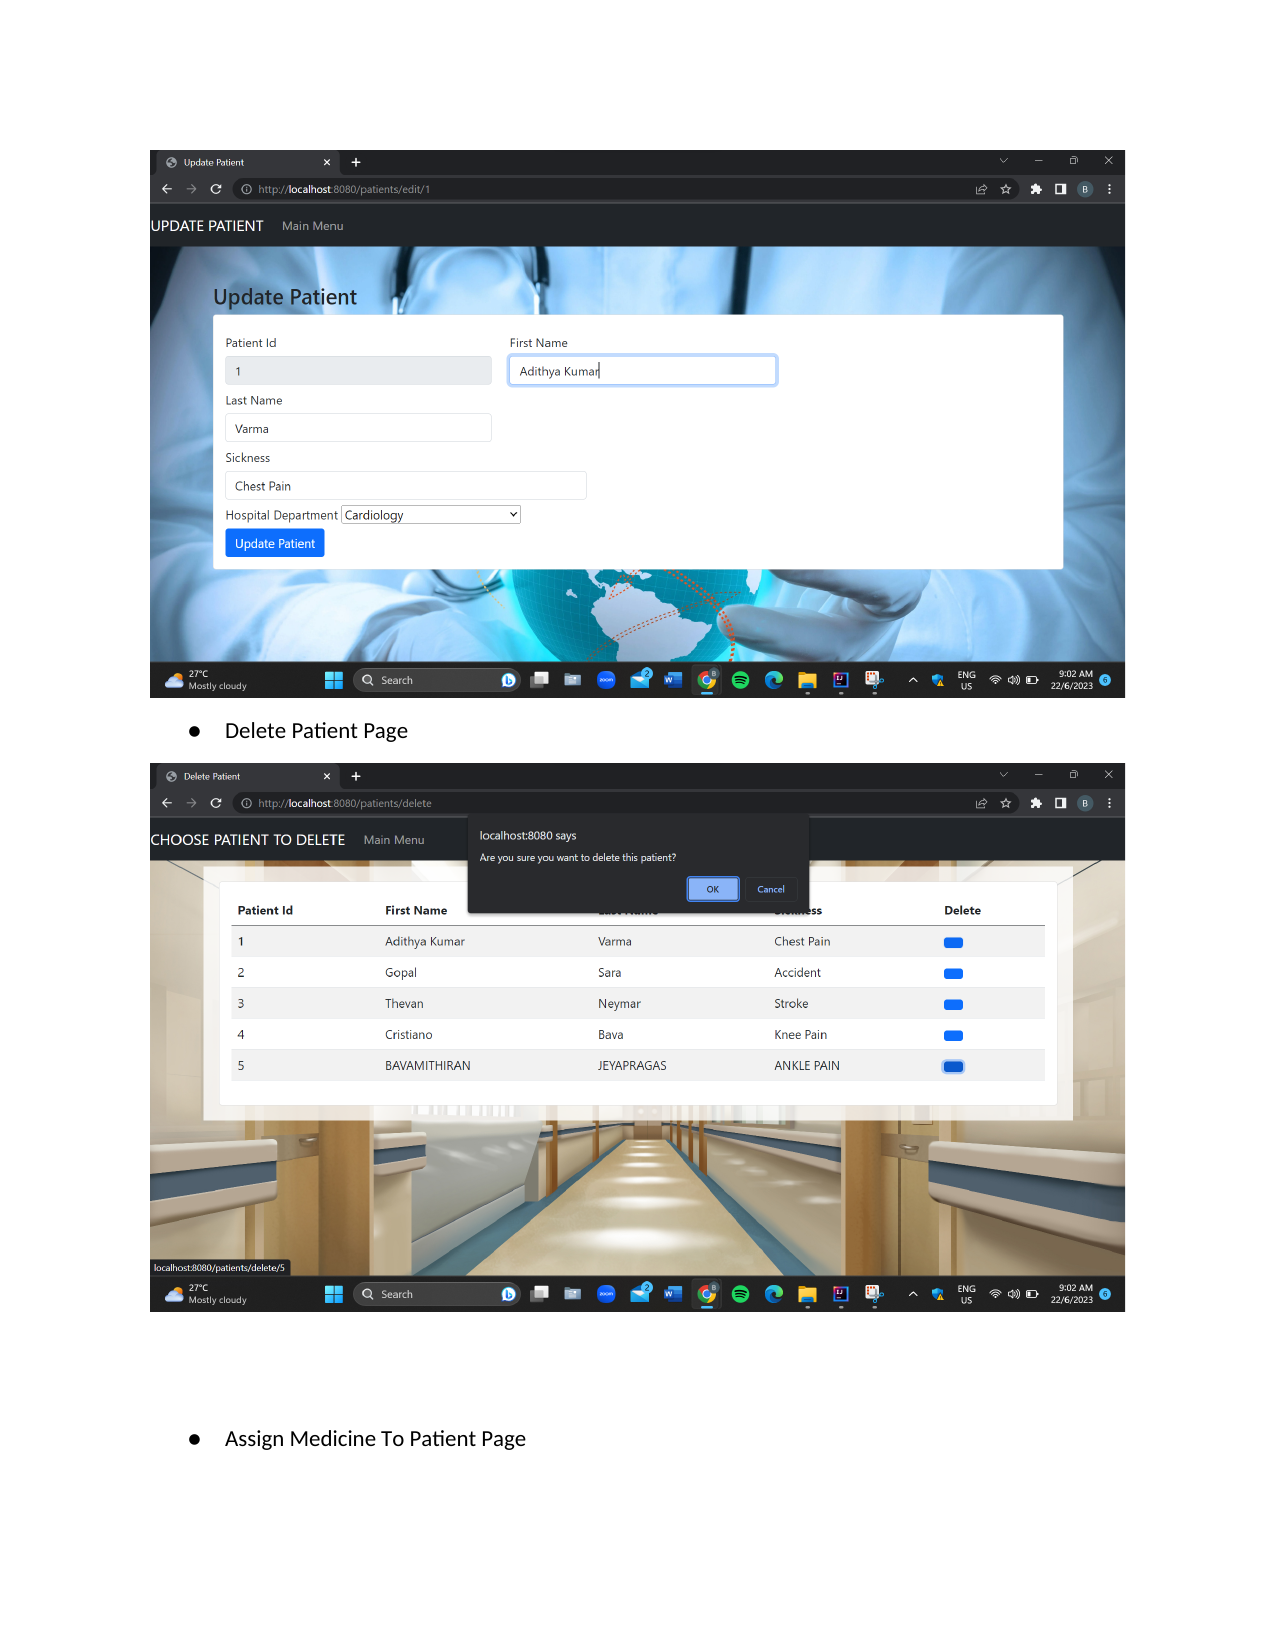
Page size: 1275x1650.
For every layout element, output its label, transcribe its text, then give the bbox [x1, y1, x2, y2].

list Delete Patient Page [187, 717, 1125, 745]
picture [150, 763, 1125, 1312]
picture [150, 150, 1125, 698]
list Assign Medicine To Patient Page [187, 1424, 1125, 1452]
